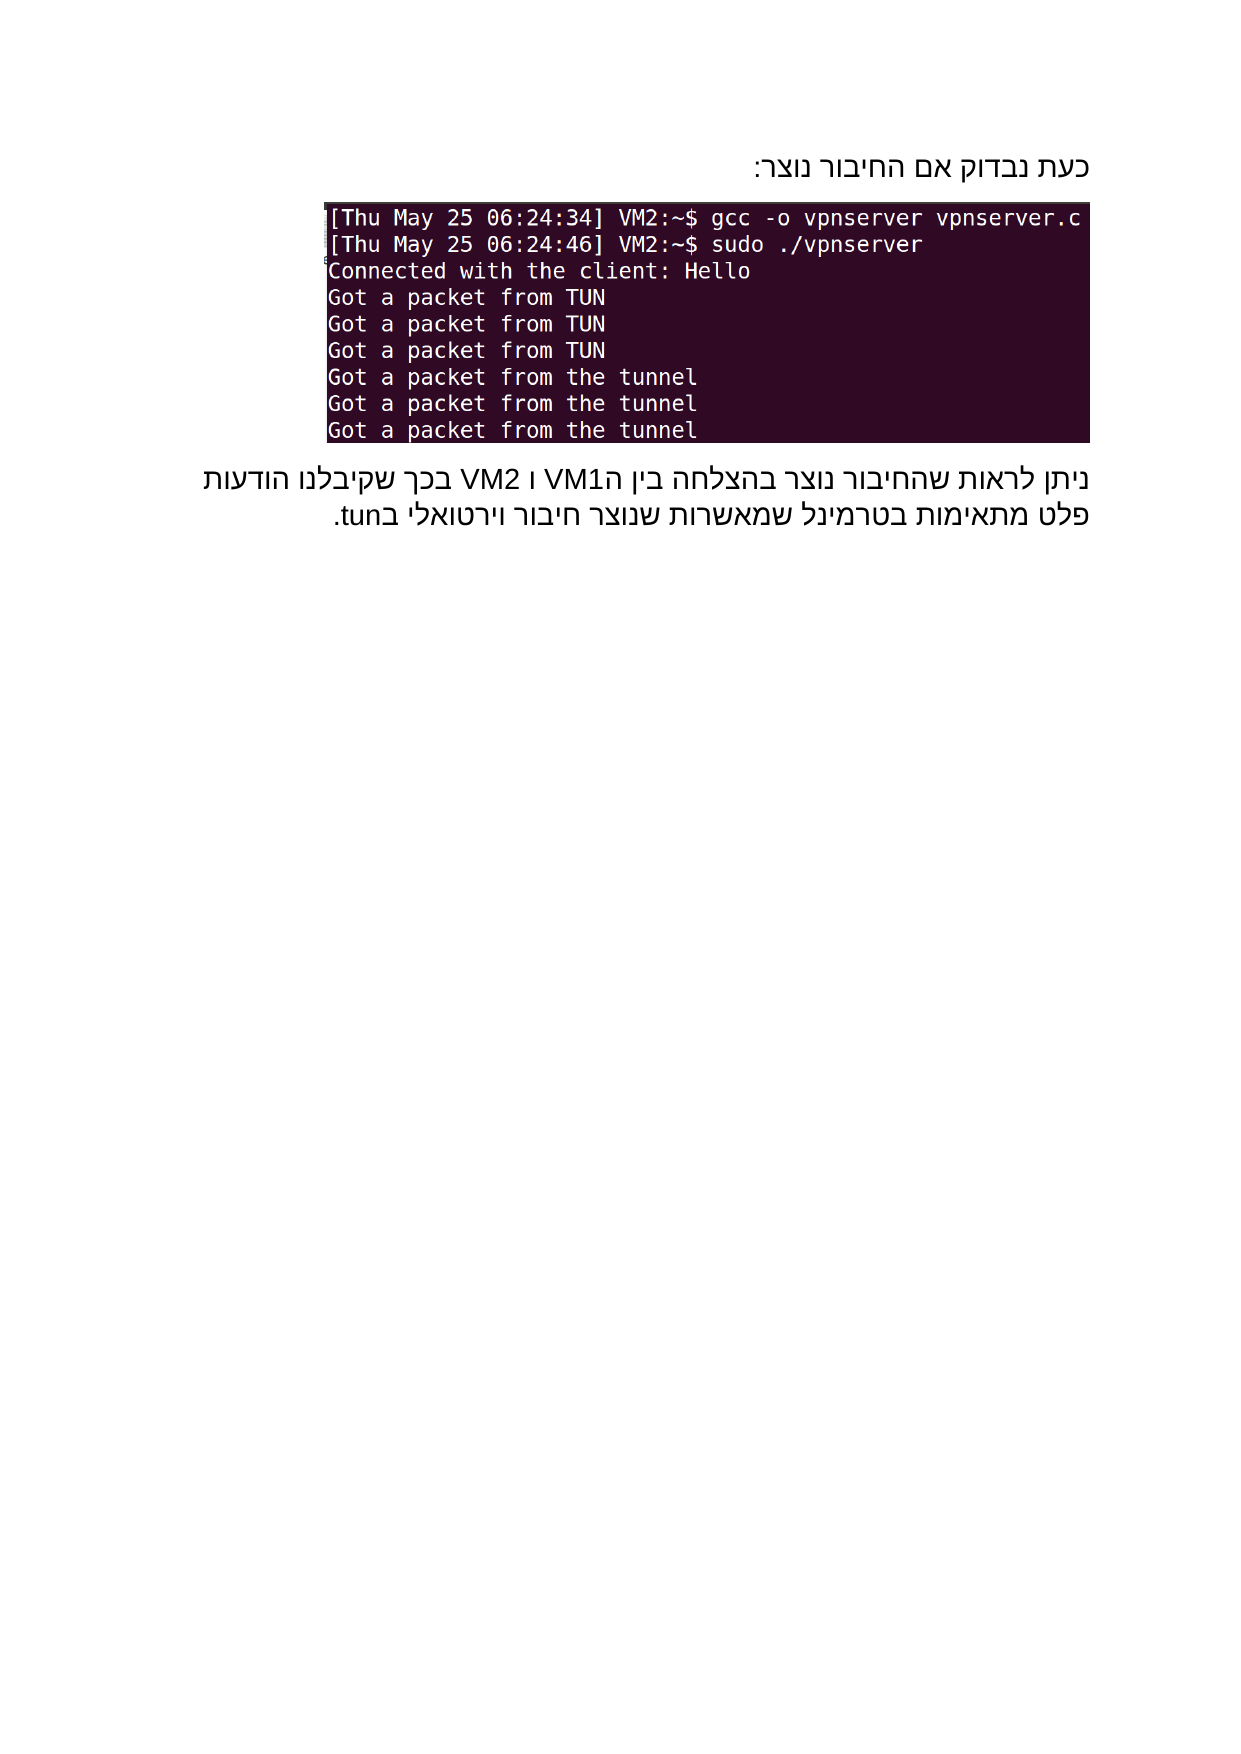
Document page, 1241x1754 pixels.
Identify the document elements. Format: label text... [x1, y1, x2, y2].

picture [324, 202, 1090, 443]
text כעת נבדוק אם החיבור נוצר: [150, 150, 1090, 183]
text ניתן לראות שהחיבור נוצר בהצלחה בין הVM1 ו VM2 בכך שקיבלנו הודעות פלט מתאימות בטרמינל שמאשרות שנוצר חיבור וירטואלי בtun. [150, 462, 1090, 531]
